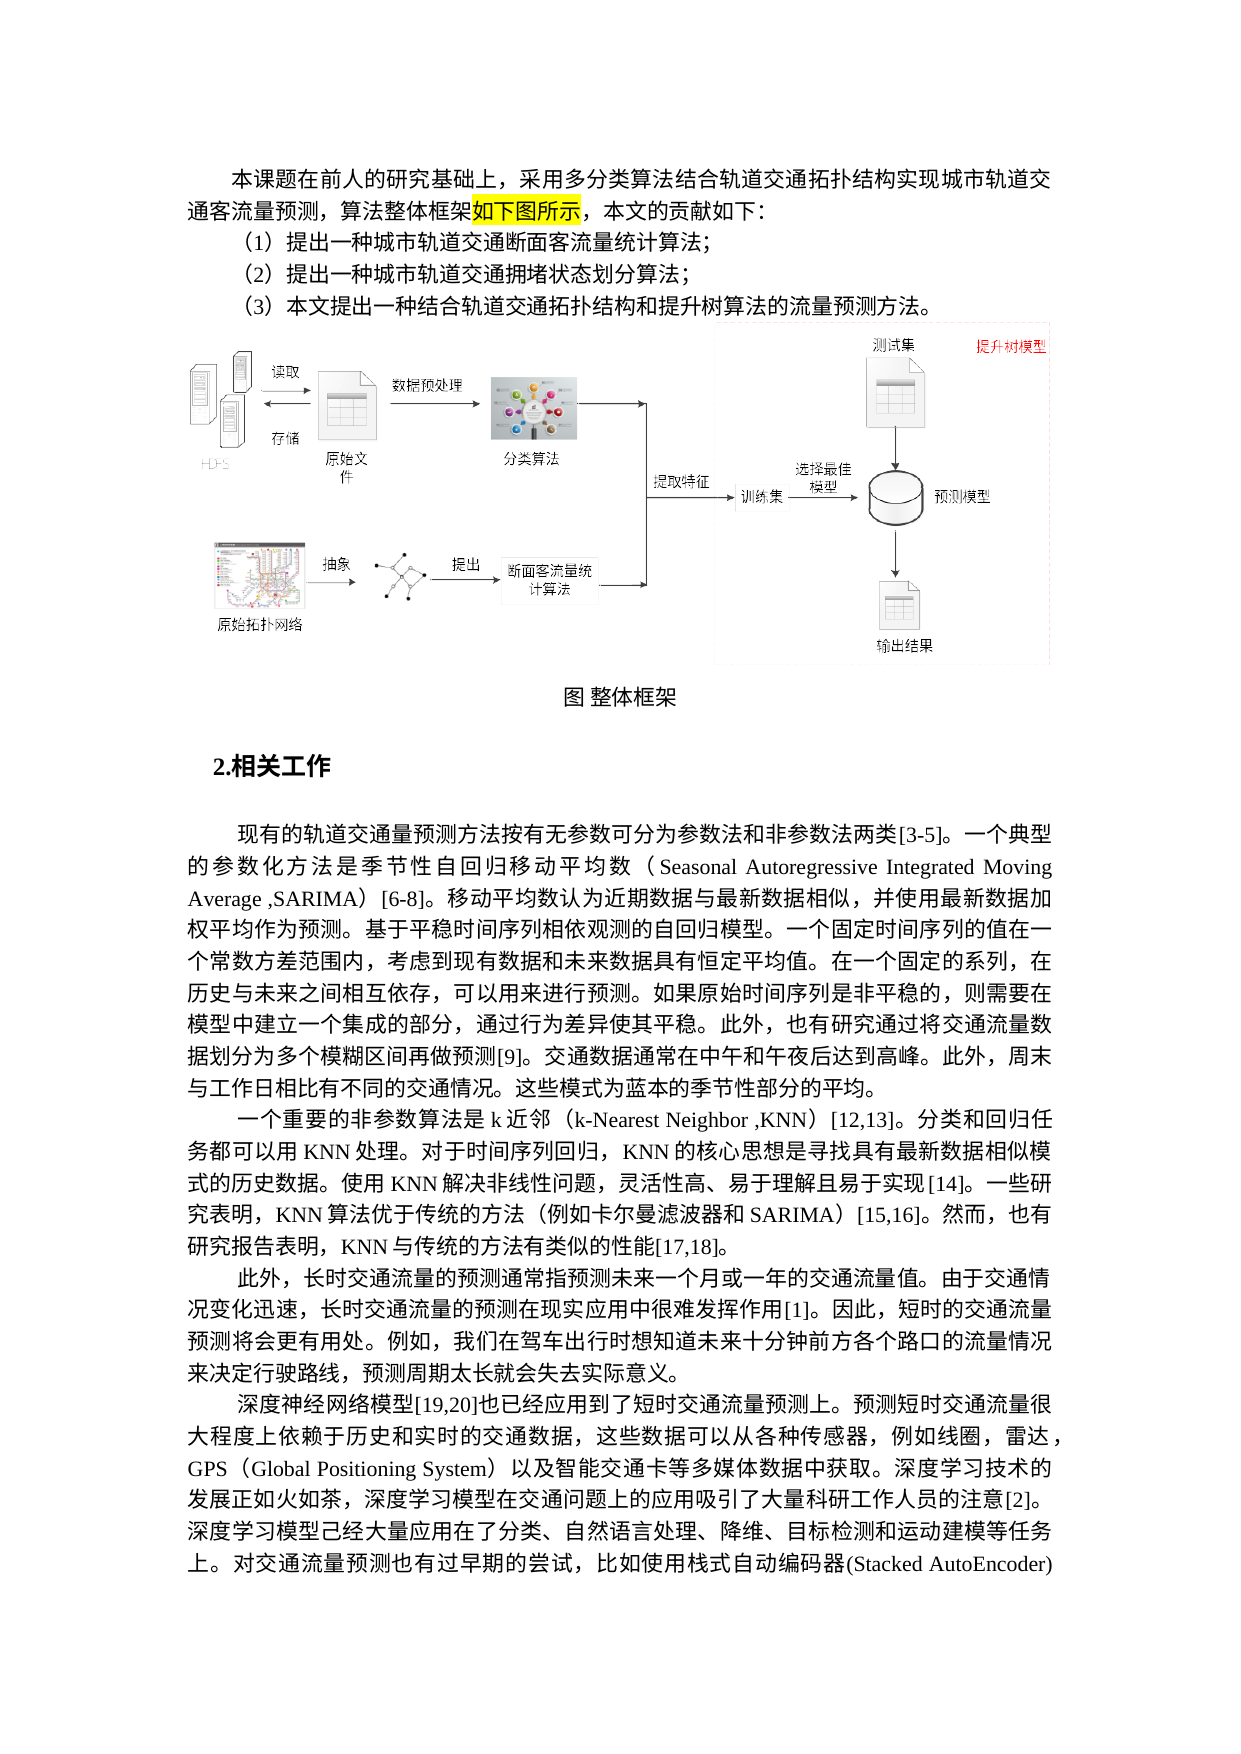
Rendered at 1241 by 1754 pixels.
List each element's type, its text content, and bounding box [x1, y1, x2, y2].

text （3）本文提出一种结合轨道交通拓扑结构和提升树算法的流量预测方法。 [187, 289, 1053, 320]
text 此外，长时交通流量的预测通常指预测未来一个月或一年的交通流量值。由于交通情况变化迅速，长时交通流量的预测在现实应用中很难发挥作用[1]。因此，短时的交通流量预测将会更有用处。例如，我们在驾车出行时想知道未来十分钟前方各个路口的流量情况来决定行驶路线，预测周期太长就会失去实际意义。 [187, 1261, 1053, 1387]
text 一个重要的非参数算法是k近邻（k-Nearest Neighbor ,KNN）[12,13]。分类和回归任务都可以用KNN处理。对于时间序列回归，KNN的核心思想是寻找具有最新数据相似模式的历史数据。使用KNN解决非线性问题，灵活性高、易于理解且易于实现[14]。一些研究表明，KNN算法优于传统的方法（例如卡尔曼滤波器和SARIMA）[15,16]。然而，也有研究报告表明，KNN与传统的方法有类似的性能[17,18]。 [187, 1102, 1053, 1261]
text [187, 1387, 1053, 1577]
text 本课题在前人的研究基础上，采用多分类算法结合轨道交通拓扑结构实现城市轨道交通客流量预测，算法整体框架如下图所示，本文的贡献如下： [187, 162, 1053, 225]
text （2）提出一种城市轨道交通拥堵状态划分算法； [187, 257, 1053, 289]
text 现有的轨道交通量预测方法按有无参数可分为参数法和非参数法两类[3-5]。一个典型的参数化方法是季节性自回归移动平均数（Seasonal Autoregressive Integrated Moving Average ,SARIMA）[6-8]。移动平均数认为近期数据与最新数据相似，并使用最新数据加权平均作为预测。基于平稳时间序列相依观测的自回归模型。一个固定时间序列的值在一个常数方差范围内，考虑到现有数据和未来数据具有恒定平均值。在一个固定的系列，在历史与未来之间相互依存，可以用来进行预测。如果原始时间序列是非平稳的，则需要在模型中建立一个集成的部分，通过行为差异使其平稳。此外，也有研究通过将交通流量数据划分为多个模糊区间再做预测[9]。交通数据通常在中午和午夜后达到高峰。此外，周末与工作日相比有不同的交通情况。这些模式为蓝本的季节性部分的平均。 [187, 817, 1053, 1102]
text 图 整体框架 [187, 680, 1053, 711]
text （1）提出一种城市轨道交通断面客流量统计算法； [187, 225, 1053, 257]
subtitle 2.相关工作 [187, 747, 1053, 783]
